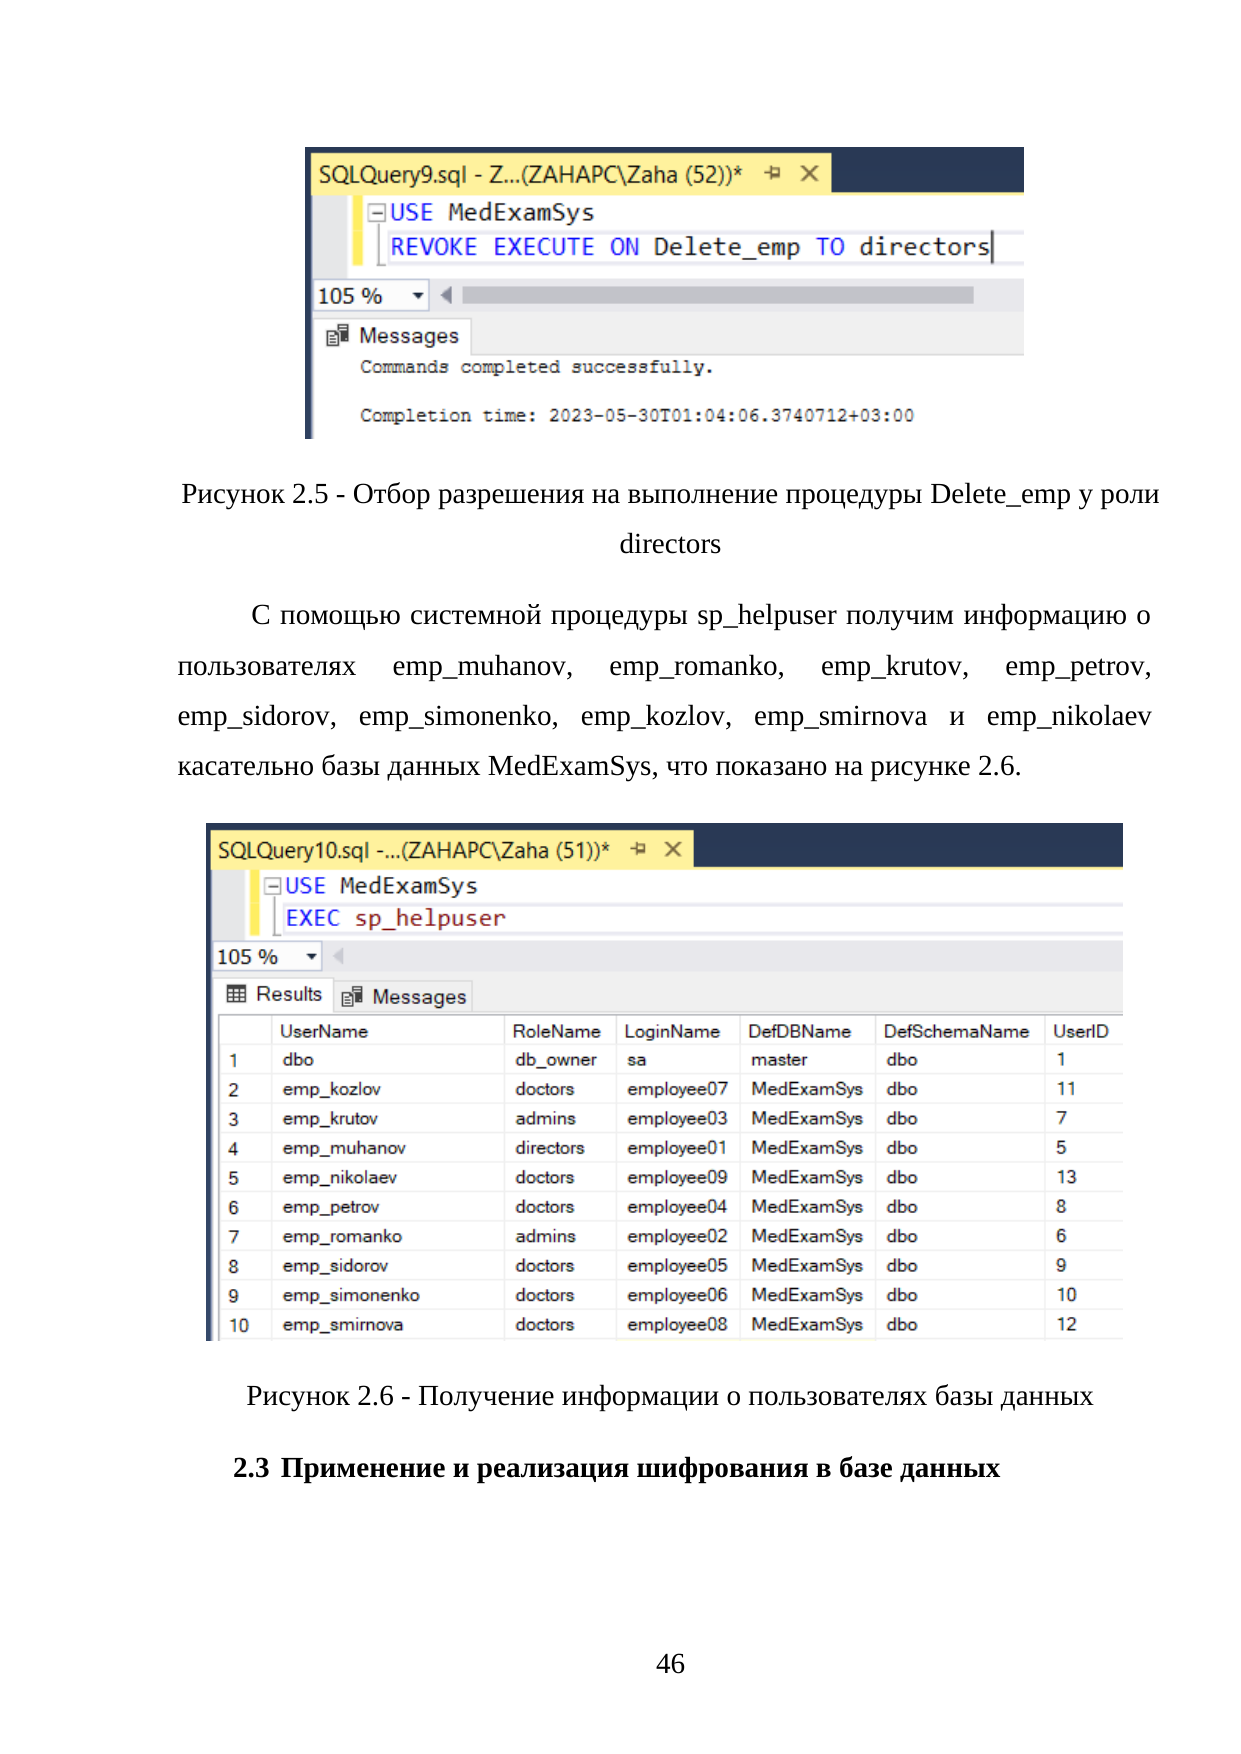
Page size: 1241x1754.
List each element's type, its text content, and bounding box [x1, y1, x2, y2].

text Рисунок 2.5 - Отбор разрешения на выполнение процедуры Delete_emp у роли directors [177, 476, 1163, 560]
text С помощью системной процедуры sp_helpuser получим информацию о пользователях emp_muhanov, emp_romanko, emp_krutov, emp_petrov, emp_sidorov, emp_simonenko, emp_kozlov, emp_smirnova и emp_nikolaev касательно базы данных MedExamSys, что показано на рисунке 2.6. [177, 597, 1152, 782]
picture [305, 147, 1024, 439]
text Применение и реализация шифрования в базе данных [177, 1450, 1152, 1483]
picture [206, 823, 1123, 1341]
text Рисунок 2.6 - Получение информации о пользователях базы данных [177, 1378, 1163, 1412]
